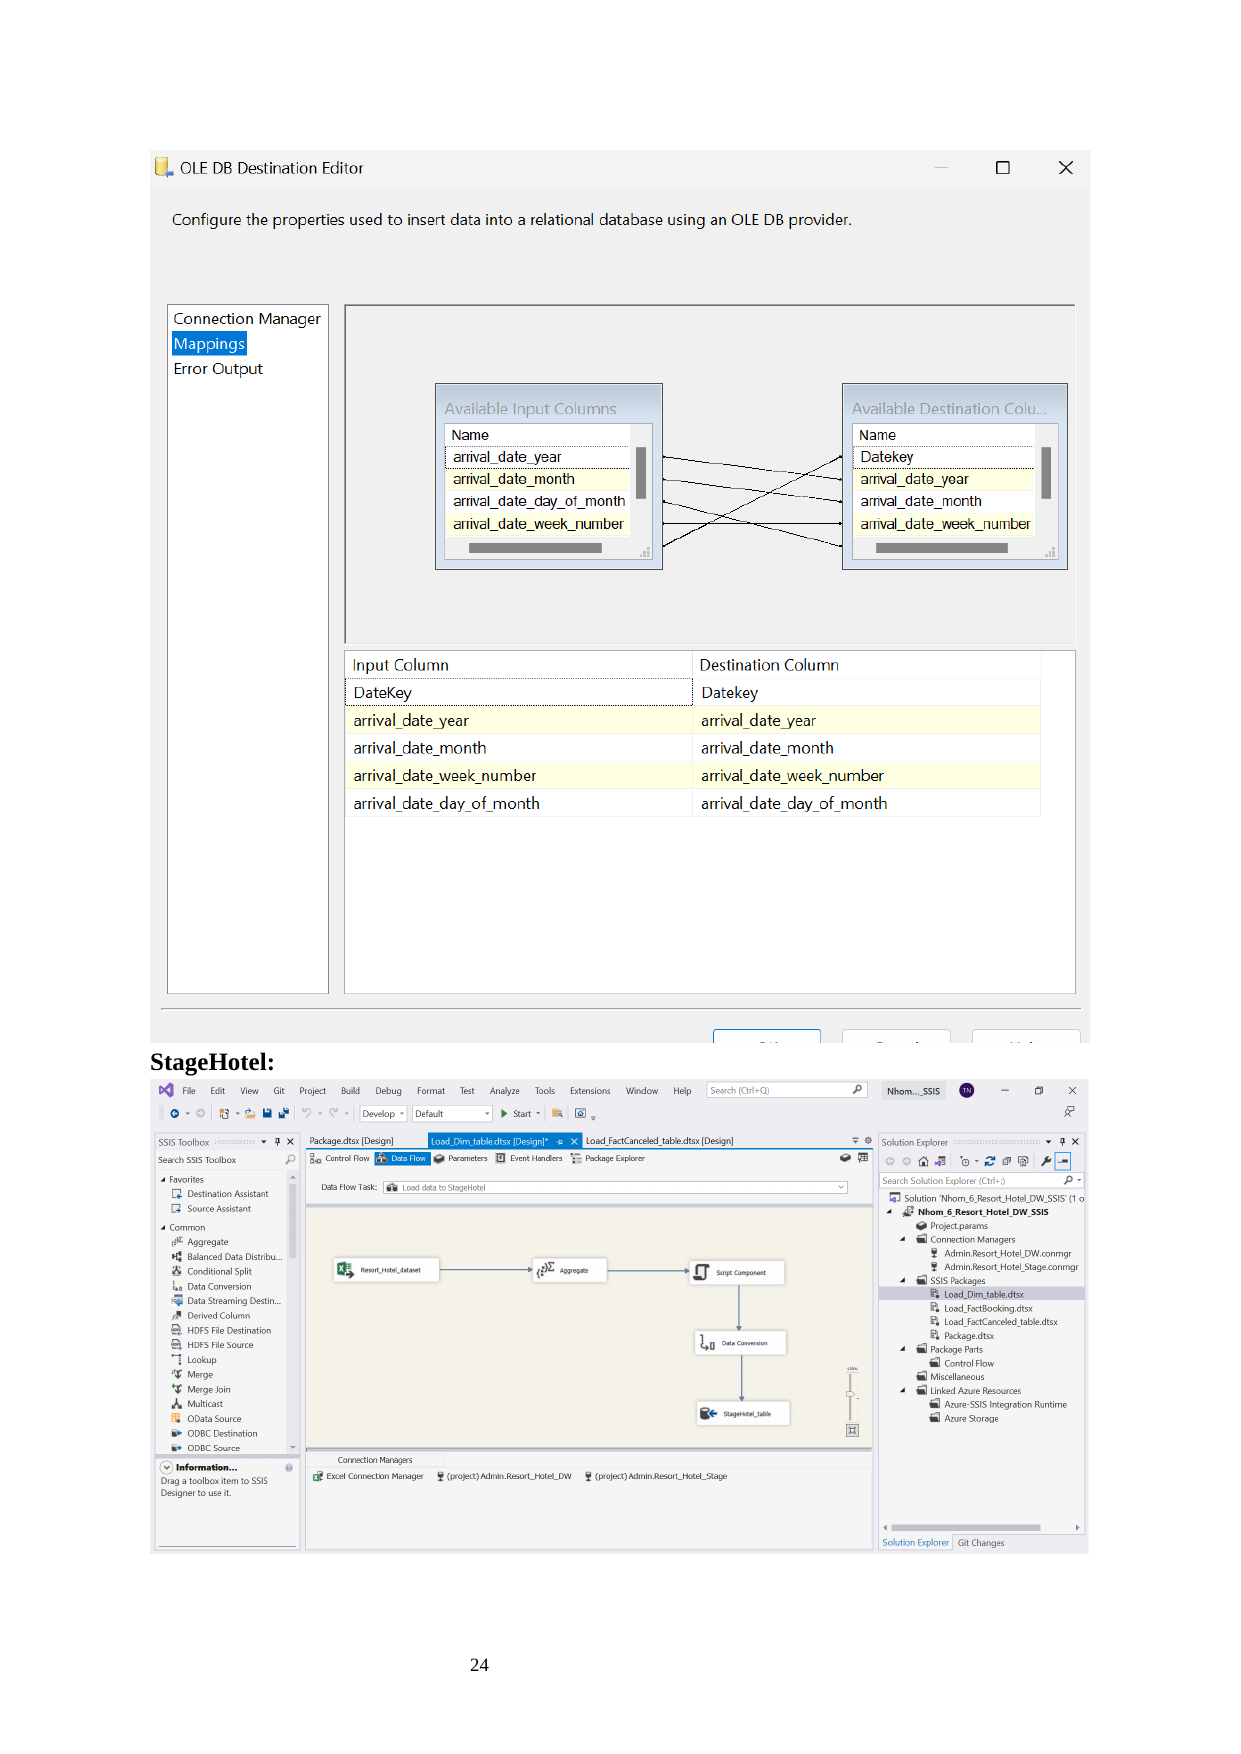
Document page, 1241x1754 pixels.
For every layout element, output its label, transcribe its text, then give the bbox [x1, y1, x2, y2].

picture [150, 150, 1091, 1043]
picture [150, 1079, 1089, 1554]
text StageHotel: [150, 1047, 1090, 1075]
